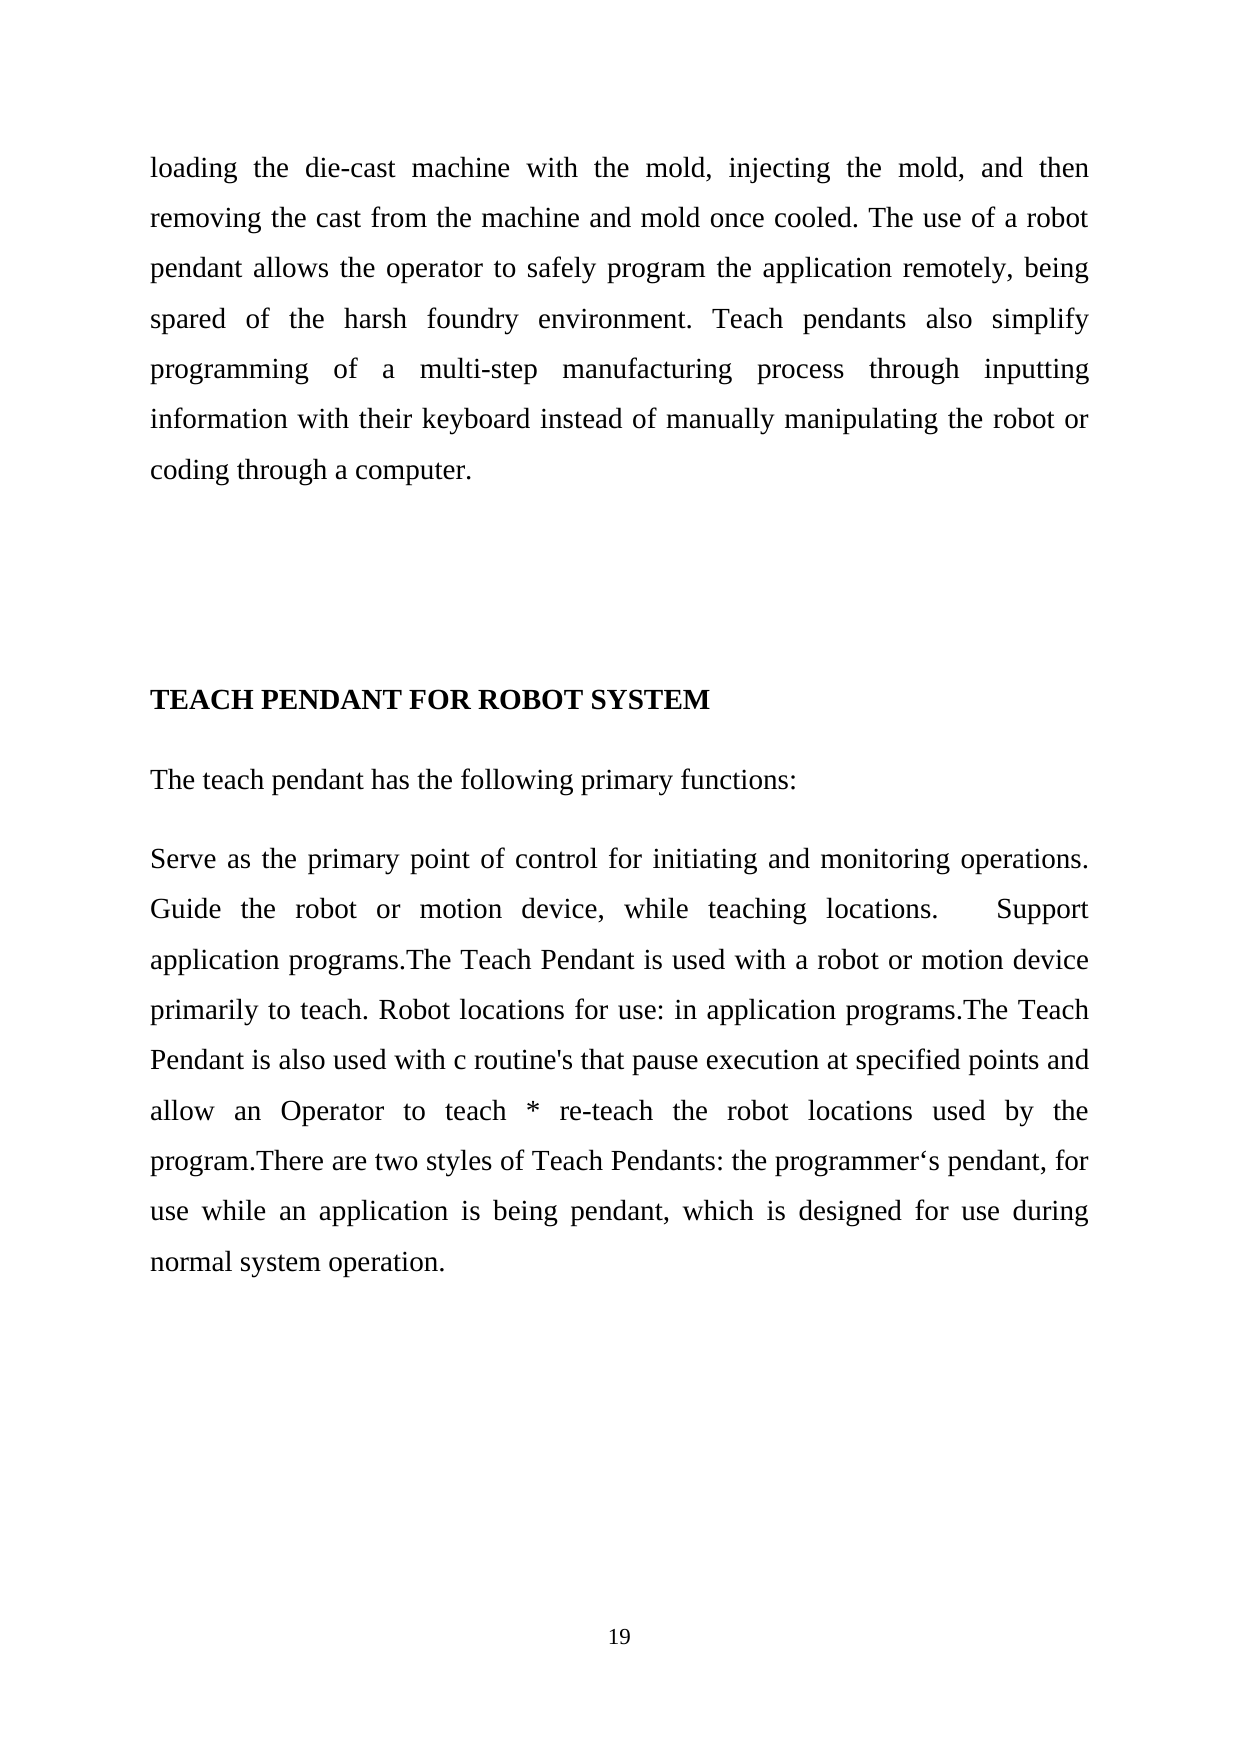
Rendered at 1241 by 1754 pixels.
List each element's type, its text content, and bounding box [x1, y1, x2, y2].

text The teach pendant has the following primary functions: [150, 762, 1090, 795]
text TEACH PENDANT FOR ROBOT SYSTEM [150, 682, 1090, 716]
text Serve as the primary point of control for initiating and monitoring operations. Guide the robot or motion device, while teaching locations. Support application programs.The Teach Pendant is used with a robot or motion device primarily to teach. Robot locations for use: in application programs.The Teach Pendant is also used with c routine's that pause execution at specified points and allow an Operator to teach * re-teach the robot locations used by the program.There are two styles of Teach Pendants: the programmer‘s pendant, for use while an application is being pendant, which is designed for use during normal system operation. [150, 841, 1090, 1277]
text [150, 150, 1090, 485]
